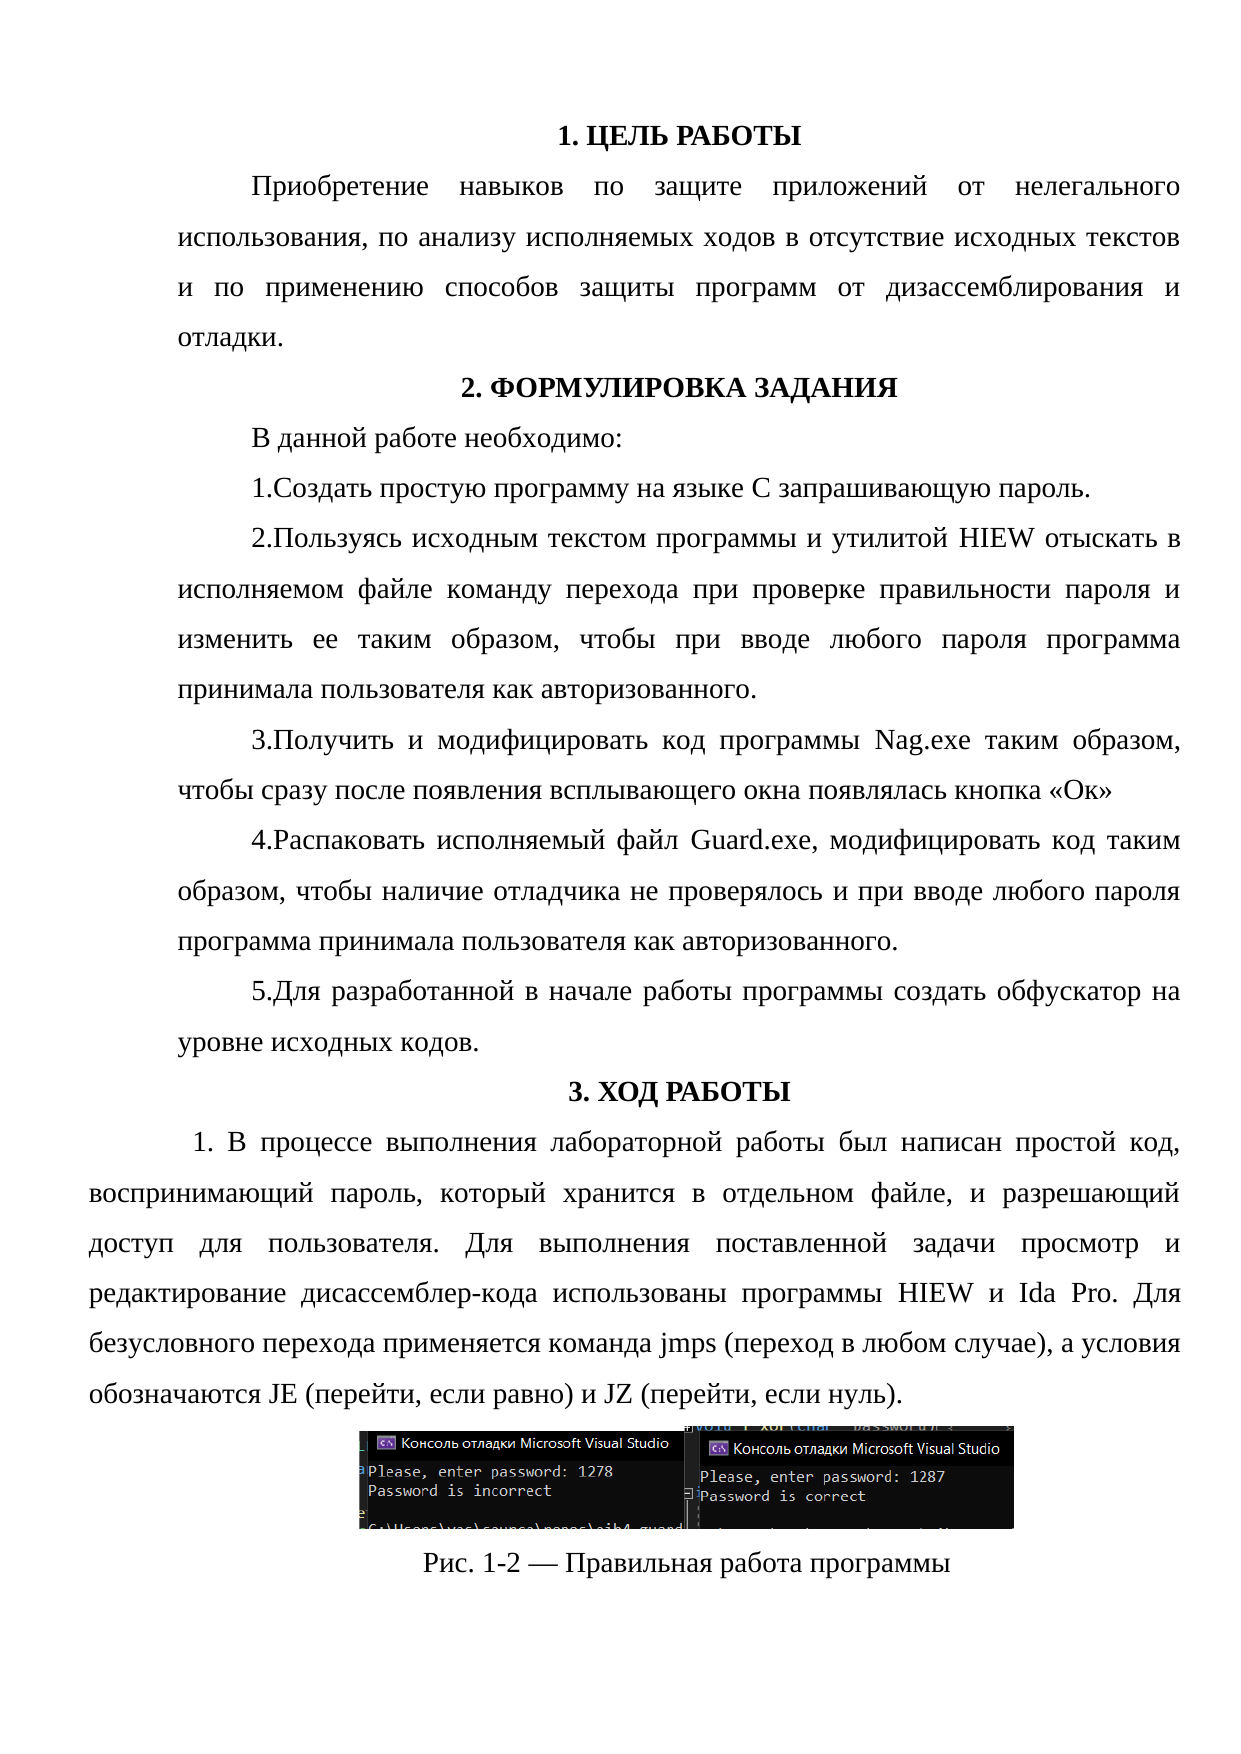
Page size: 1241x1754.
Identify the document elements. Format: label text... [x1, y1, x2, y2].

text 5.Для разработанной в начале работы программы создать обфускатор на уровне исходных кодов. [177, 973, 1181, 1057]
text 2.Пользуясь исходным текстом программы и утилитой HIEW отыскать в исполняемом файле команду перехода при проверке правильности пароля и изменить ее таким образом, чтобы при вводе любого пароля программа принимала пользователя как авторизованного. [177, 521, 1181, 705]
subtitle 1. Цель работы [177, 118, 1181, 152]
subtitle 3. Ход работы [177, 1074, 1181, 1108]
text В данной работе необходимо: [177, 420, 1181, 453]
text 1.Создать простую программу на языке С запрашивающую пароль. [177, 470, 1181, 504]
text Рис. 1-2 — Правильная работа программы [88, 1545, 1181, 1578]
text 1. В процессе выполнения лабораторной работы был написан простой код, воспринимающий пароль, который хранится в отдельном файле, и разрешающий доступ для пользователя. Для выполнения поставленной задачи просмотр и редактирование дисассемблер-кода использованы программы HIEW и Ida Pro. Для безусловного перехода применяется команда jmps (переход в любом случае), а условия обозначаются JE (перейти, если равно) и JZ (перейти, если нуль). [88, 1124, 1181, 1409]
text 4.Распаковать исполняемый файл Guard.exe, модифицировать код таким образом, чтобы наличие отладчика не проверялось и при вводе любого пароля программа принимала пользователя как авторизованного. [177, 822, 1181, 957]
subtitle 2. Формулировка задания [177, 370, 1181, 403]
text 3.Получить и модифицировать код программы Nag.exe таким образом, чтобы сразу после появления всплывающего окна появлялась кнопка «Ок» [177, 722, 1181, 806]
text Приобретение навыков по защите приложений от нелегального использования, по анализу исполняемых ходов в отсутствие исходных текстов и по применению способов защиты программ от дизассемблирования и отладки. [177, 168, 1181, 353]
picture [359, 1426, 1014, 1529]
